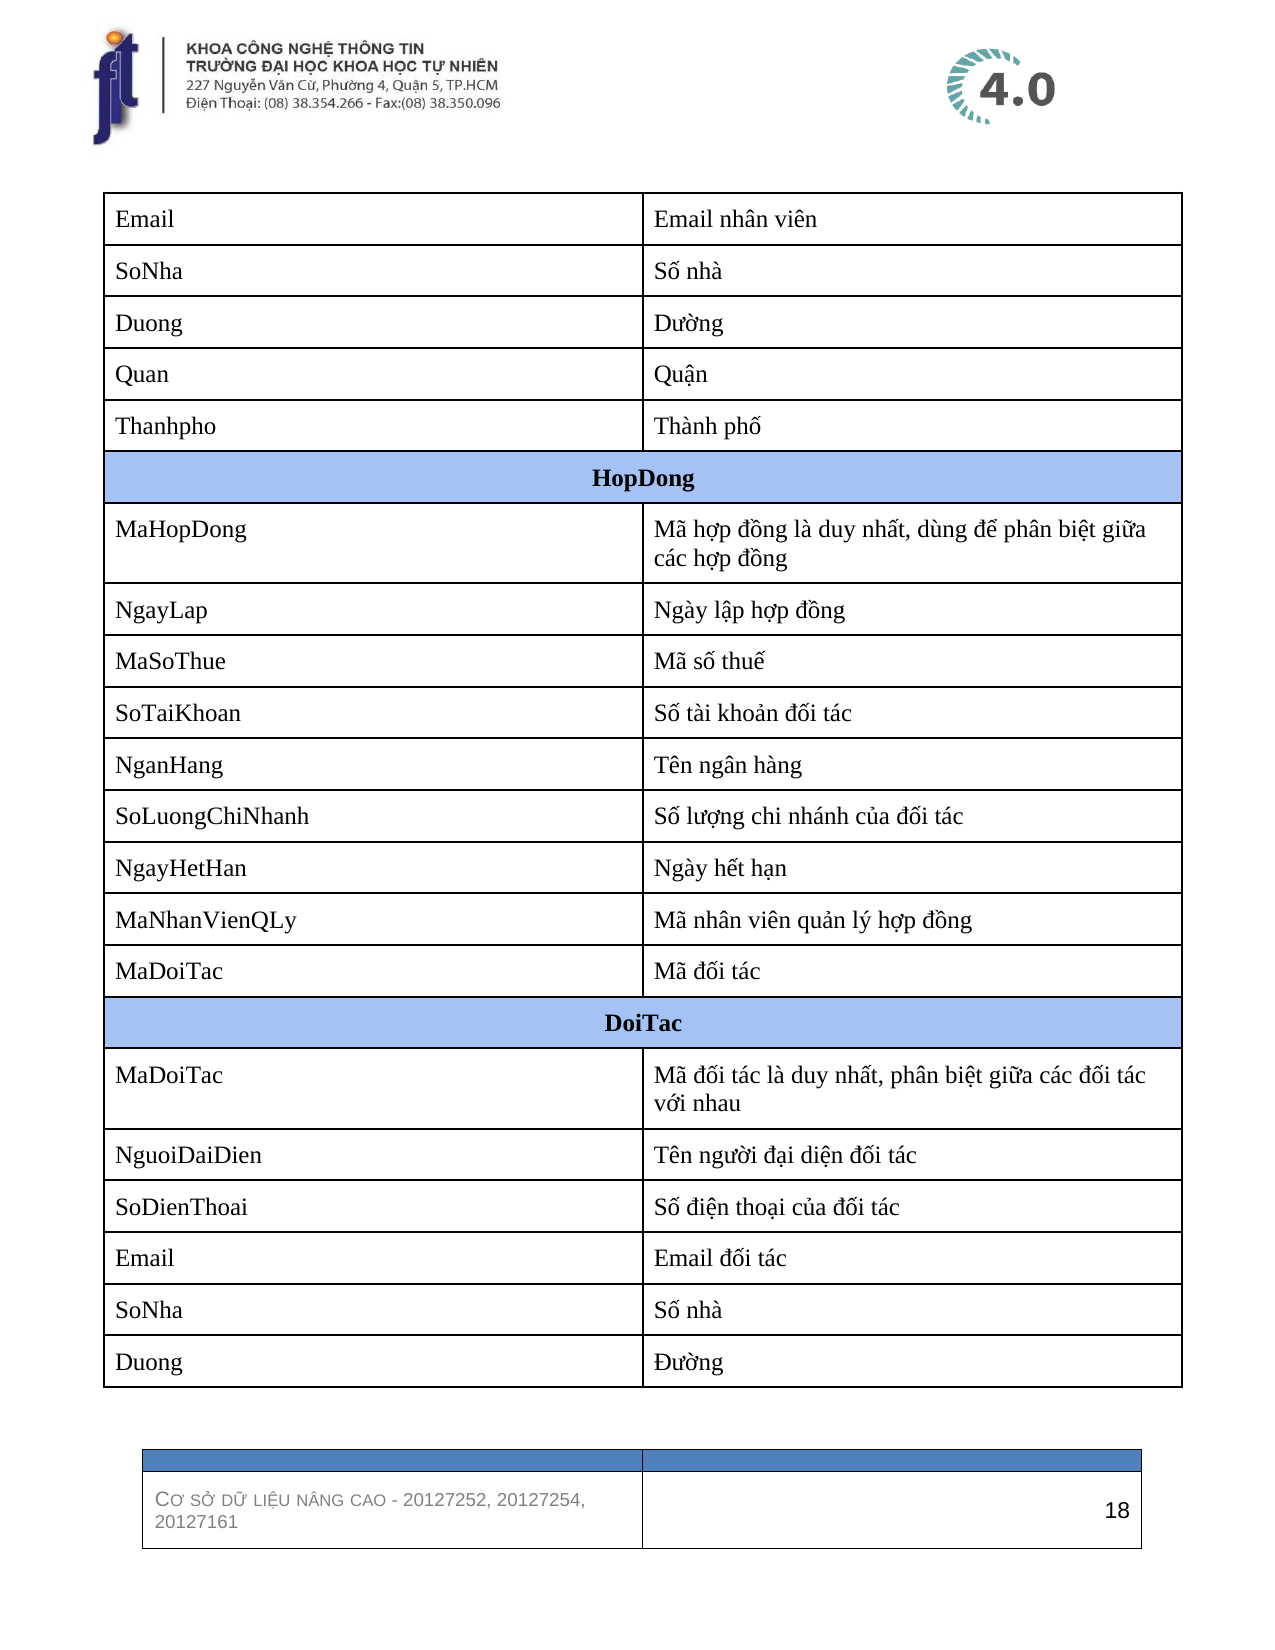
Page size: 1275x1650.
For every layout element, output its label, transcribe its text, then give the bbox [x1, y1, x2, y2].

table_cell MaNhanVienQLy [105, 894, 642, 944]
table_cell MaDoiTac [105, 1049, 642, 1128]
table_cell Ngày lập hợp đồng [644, 584, 1181, 634]
table_cell HopDong [105, 452, 1181, 502]
table_cell Email đối tác [644, 1233, 1181, 1283]
table_cell SoNha [105, 246, 642, 295]
table_cell Duong [105, 297, 642, 347]
table_cell Email [105, 1233, 642, 1283]
table_cell Mã hợp đồng là duy nhất, dùng để phân biệt giữa các hợp đồng [644, 504, 1181, 582]
table_cell Số lượng chi nhánh của đối tác [644, 791, 1181, 841]
table_cell SoLuongChiNhanh [105, 791, 642, 841]
table_cell Mã số thuế [644, 636, 1181, 686]
table_cell Thành phố [644, 401, 1181, 450]
table_cell NguoiDaiDien [105, 1130, 642, 1179]
table_cell Quan [105, 349, 642, 398]
table_cell Duong [105, 1336, 642, 1386]
table_cell Ngày hết hạn [644, 843, 1181, 892]
table_cell Số tài khoản đối tác [644, 688, 1181, 737]
table_cell Email [105, 194, 642, 243]
table_cell SoDienThoai [105, 1181, 642, 1231]
table_cell MaDoiTac [105, 946, 642, 996]
table_cell NgayHetHan [105, 843, 642, 892]
table_cell Số nhà [644, 246, 1181, 295]
table_cell Dường [644, 297, 1181, 347]
table_cell Số nhà [644, 1285, 1181, 1334]
table_cell MaSoThue [105, 636, 642, 686]
table_cell Tên người đại diện đối tác [644, 1130, 1181, 1179]
table_cell MaHopDong [105, 504, 642, 582]
table_cell Quận [644, 349, 1181, 398]
table_cell Mã đối tác [644, 946, 1181, 996]
table_cell DoiTac [105, 998, 1181, 1047]
picture [920, 41, 1083, 131]
table_cell Mã nhân viên quản lý hợp đồng [644, 894, 1181, 944]
table_cell Mã đối tác là duy nhất, phân biệt giữa các đối tác với nhau [644, 1049, 1181, 1128]
picture [70, 22, 533, 167]
table_cell Thanhpho [105, 401, 642, 450]
table_cell Email nhân viên [644, 194, 1181, 243]
table_cell NganHang [105, 739, 642, 789]
table_cell Tên ngân hàng [644, 739, 1181, 789]
table_cell Số điện thoại của đối tác [644, 1181, 1181, 1231]
table_cell Đường [644, 1336, 1181, 1386]
table_cell SoNha [105, 1285, 642, 1334]
table_cell SoTaiKhoan [105, 688, 642, 737]
table_cell NgayLap [105, 584, 642, 634]
